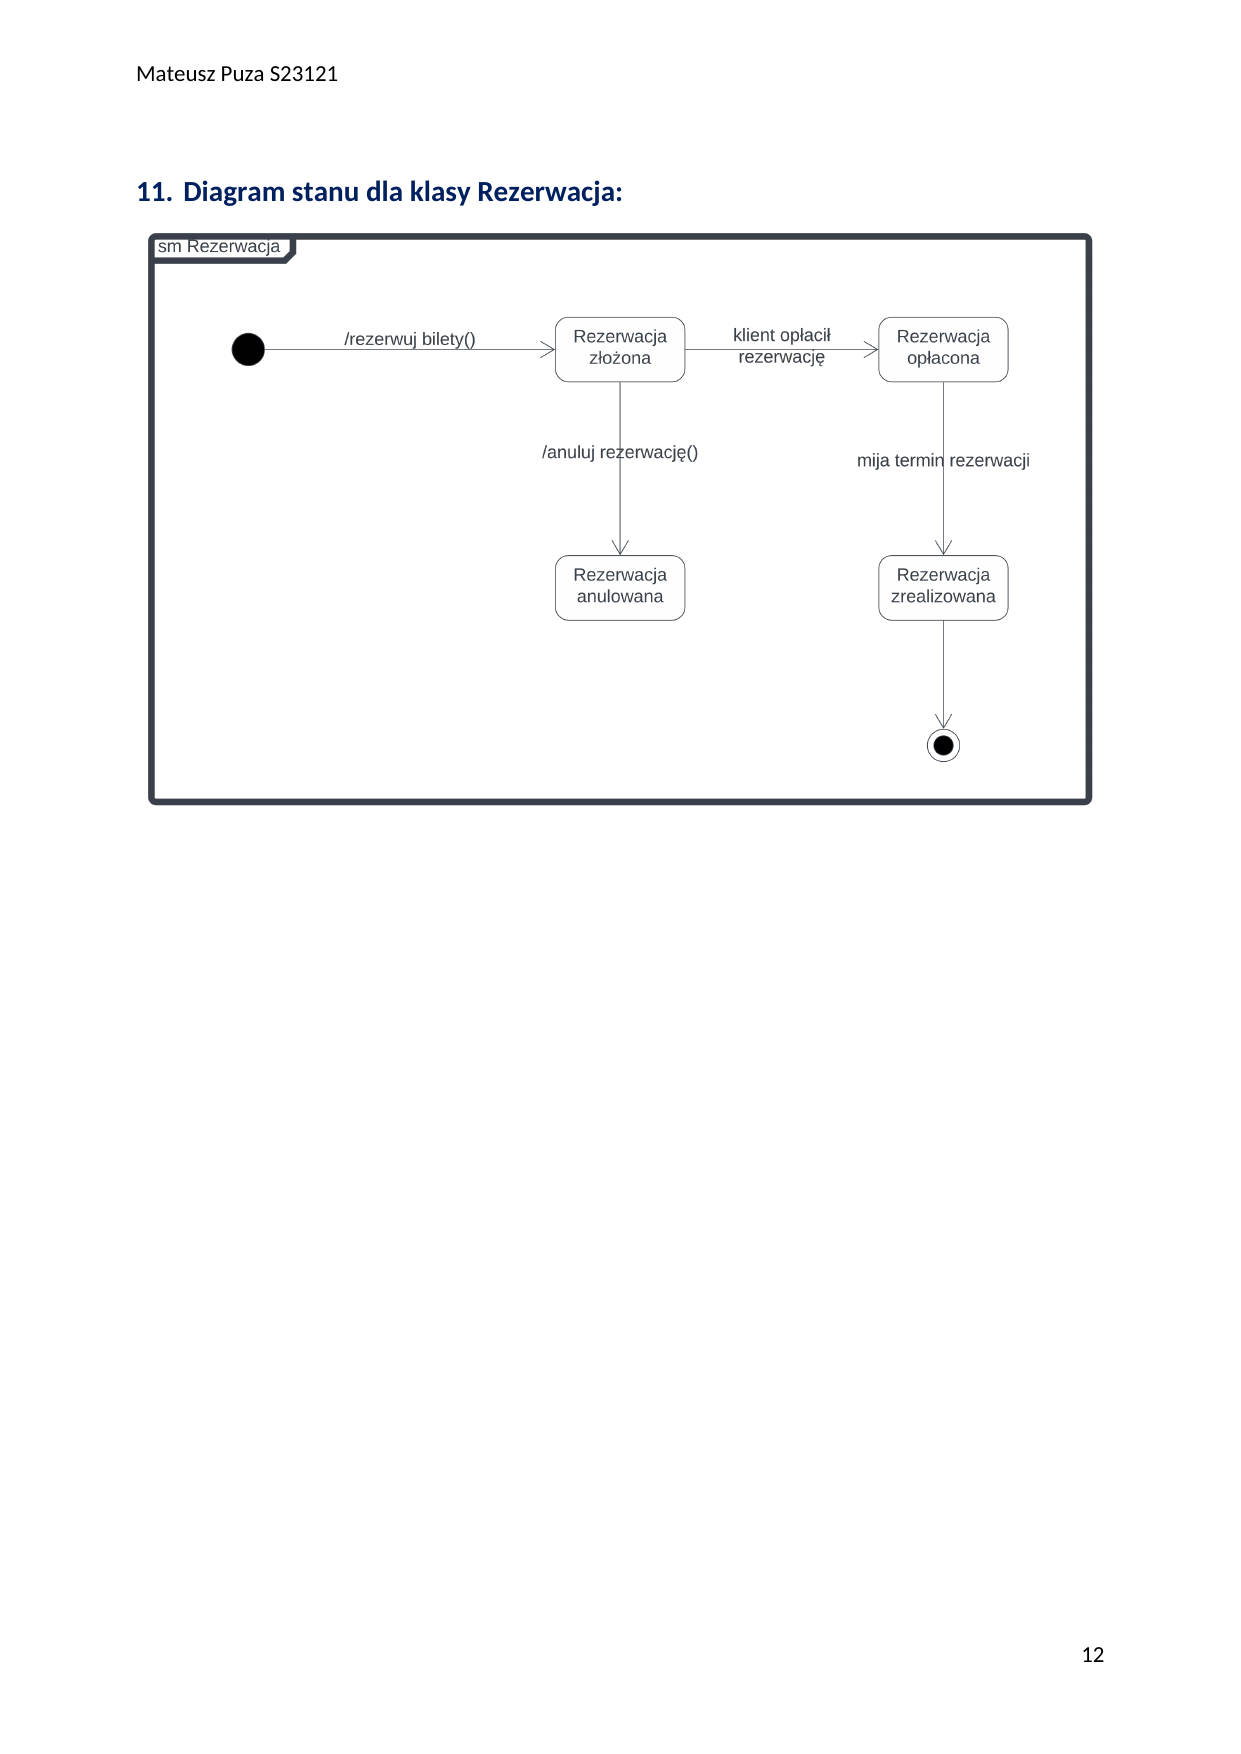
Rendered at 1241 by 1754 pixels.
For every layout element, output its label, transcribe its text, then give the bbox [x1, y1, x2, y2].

picture [135, 220, 1105, 818]
subtitle Diagram stanu dla klasy Rezerwacja: [136, 173, 1104, 208]
